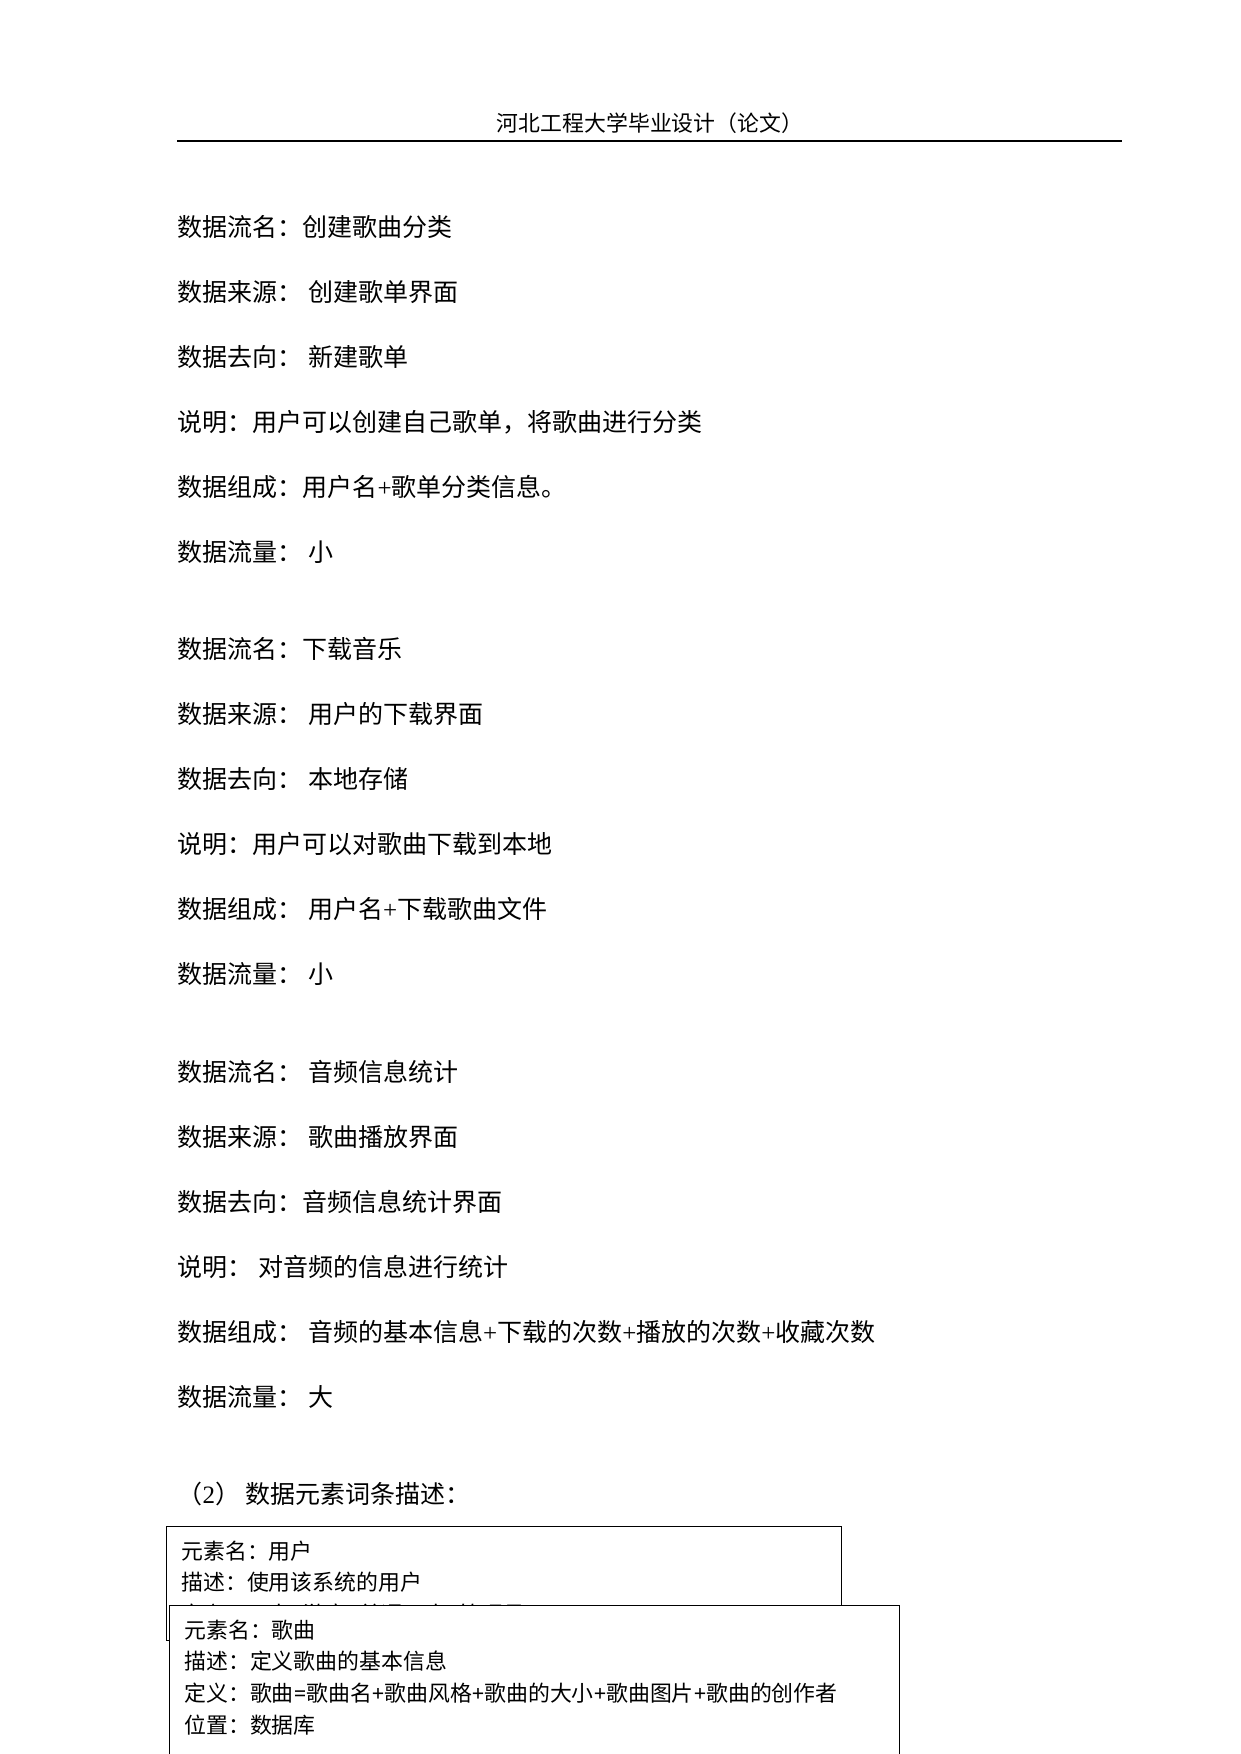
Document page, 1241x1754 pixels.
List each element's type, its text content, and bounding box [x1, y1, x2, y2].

text 数据来源： 用户的下载界面 [177, 680, 1122, 745]
text 数据来源： 歌曲播放界面 [177, 1103, 1122, 1168]
text （2） 数据元素词条描述： [177, 1460, 1122, 1525]
text 数据去向： 本地存储 [177, 745, 1122, 810]
text 说明：用户可以创建自己歌单，将歌曲进行分类 [177, 388, 1122, 453]
text 数据去向：音频信息统计界面 [177, 1168, 1122, 1233]
text 数据流量： 小 [177, 518, 1122, 583]
text 数据组成：用户名+歌单分类信息。 [177, 453, 1122, 518]
text 数据流名：创建歌曲分类 [177, 193, 1122, 258]
text 说明： 对音频的信息进行统计 [177, 1233, 1122, 1298]
text 数据流量： 小 [177, 940, 1122, 1005]
text 数据来源： 创建歌单界面 [177, 258, 1122, 323]
text 数据组成： 用户名+下载歌曲文件 [177, 875, 1122, 940]
text 数据流量： 大 [177, 1363, 1122, 1428]
text 数据去向： 新建歌单 [177, 323, 1122, 388]
text 数据流名：下载音乐 [177, 615, 1122, 680]
text 说明：用户可以对歌曲下载到本地 [177, 810, 1122, 875]
text 数据组成： 音频的基本信息+下载的次数+播放的次数+收藏次数 [177, 1298, 1122, 1363]
text 数据流名： 音频信息统计 [177, 1038, 1122, 1103]
